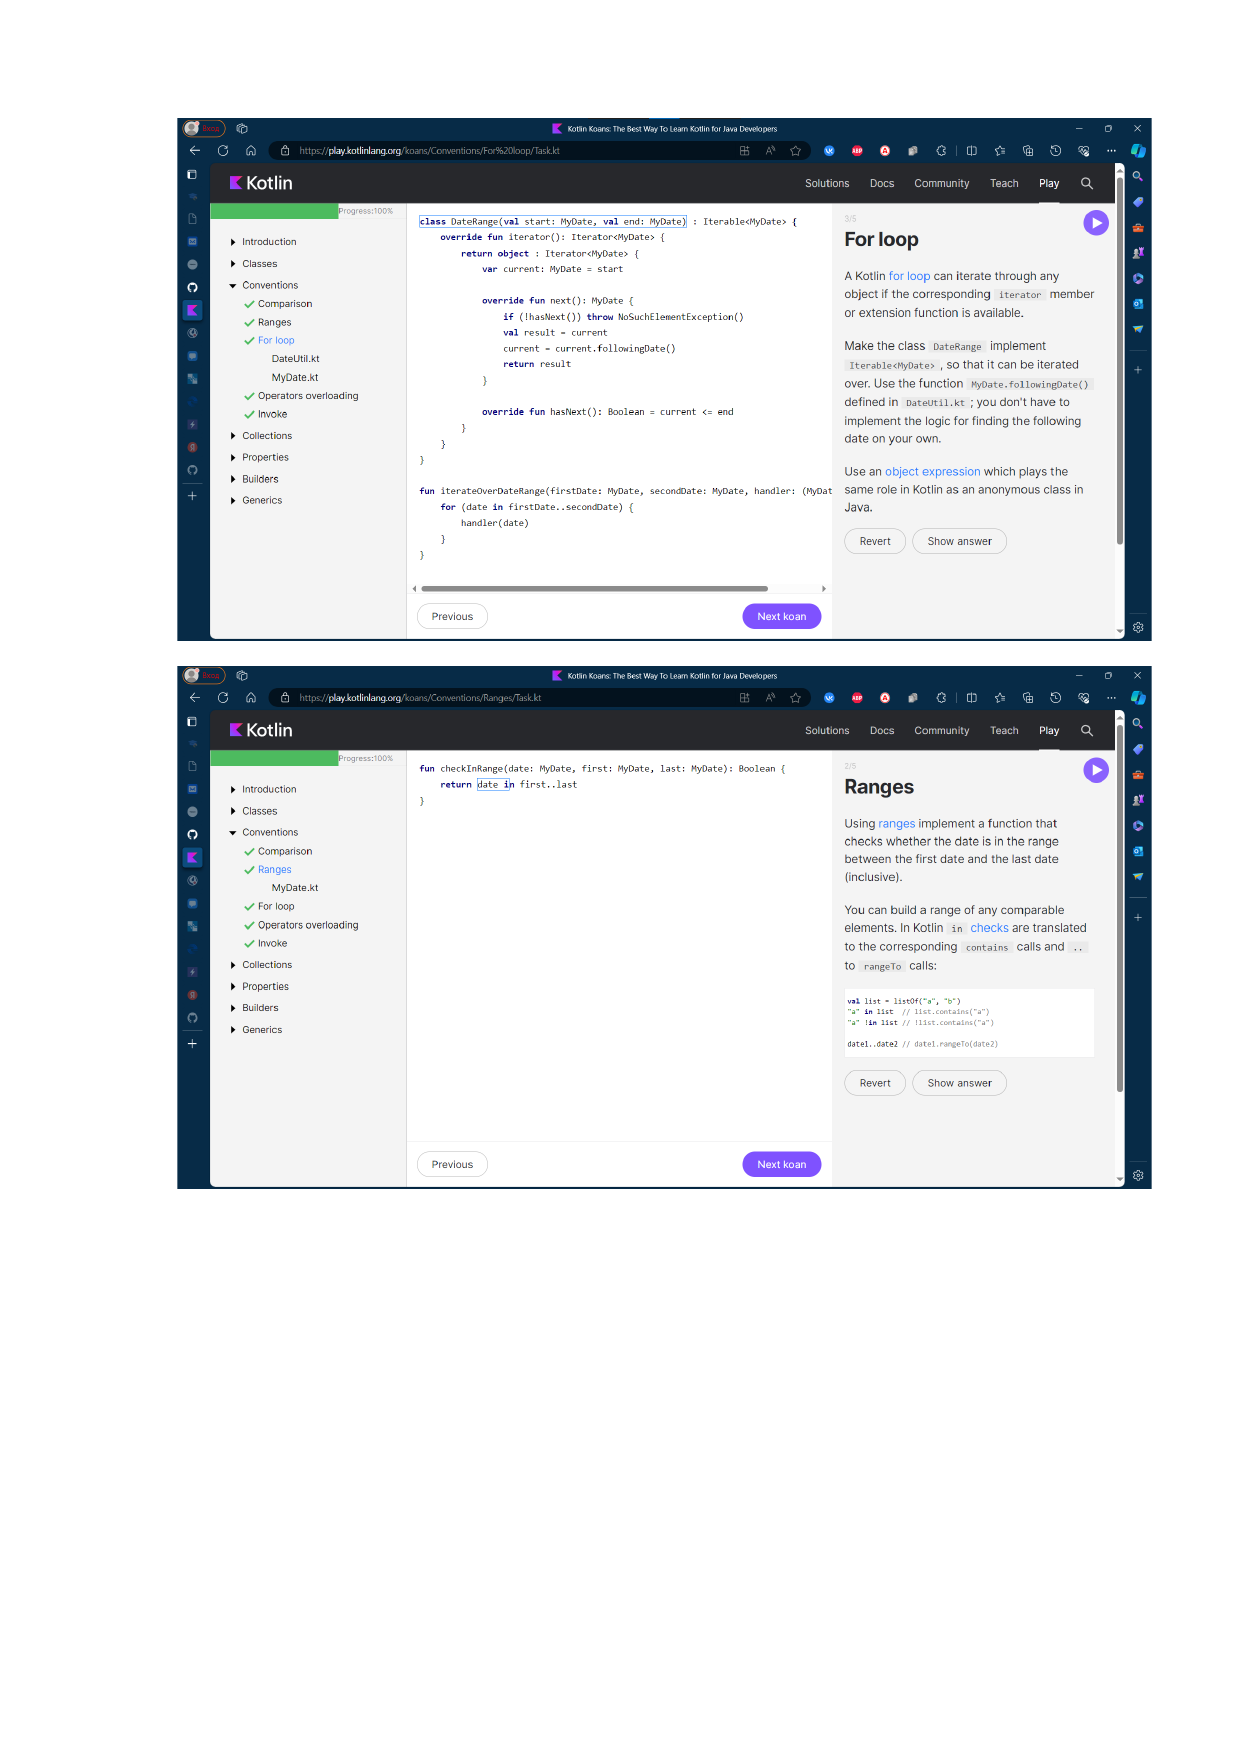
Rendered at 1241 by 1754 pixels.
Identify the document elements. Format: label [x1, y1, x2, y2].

picture [177, 118, 1152, 641]
picture [177, 666, 1152, 1189]
